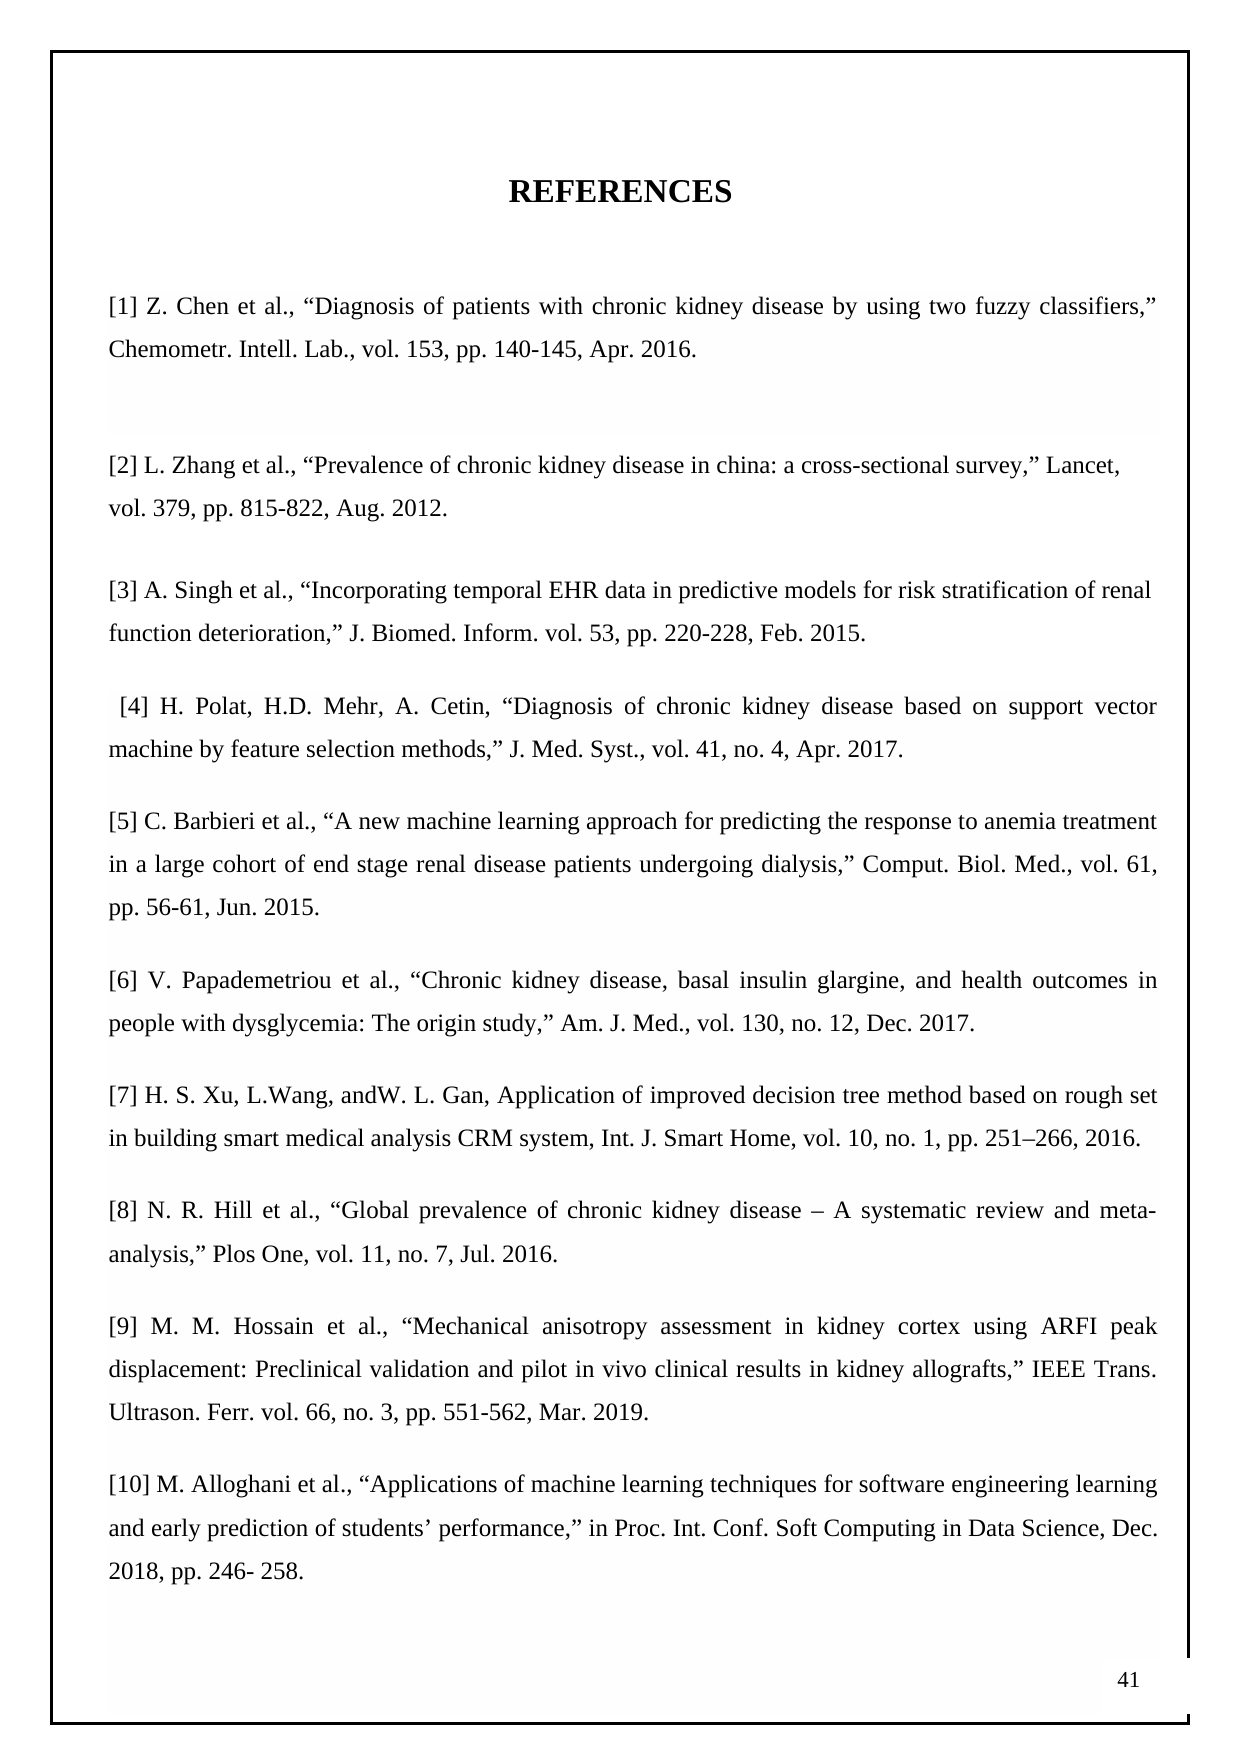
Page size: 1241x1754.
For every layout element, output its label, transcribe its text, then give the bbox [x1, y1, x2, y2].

text [10] M. Alloghani et al., “Applications of machine learning techniques for software engineering learning and early prediction of students’ performance,” in Proc. Int. Conf. Soft Computing in Data Science, Dec. 2018, pp. 246- 258. [108, 1469, 1159, 1584]
text [8] N. R. Hill et al., “Global prevalence of chronic kidney disease – A systematic review and meta-analysis,” Plos One, vol. 11, no. 7, Jul. 2016. [108, 1196, 1159, 1267]
text [7] H. S. Xu, L.Wang, andW. L. Gan, Application of improved decision tree method based on rough set in building smart medical analysis CRM system, Int. J. Smart Home, vol. 10, no. 1, pp. 251–266, 2016. [108, 1080, 1159, 1152]
text [4] H. Polat, H.D. Mehr, A. Cetin, “Diagnosis of chronic kidney disease based on support vector machine by feature selection methods,” J. Med. Syst., vol. 41, no. 4, Apr. 2017. [108, 691, 1159, 763]
text [6] V. Papademetriou et al., “Chronic kidney disease, basal insulin glargine, and health outcomes in people with dysglycemia: The origin study,” Am. J. Med., vol. 130, no. 12, Dec. 2017. [108, 965, 1159, 1037]
text [1] Z. Chen et al., “Diagnosis of patients with chronic kidney disease by using two fuzzy classifiers,” Chemometr. Intell. Lab., vol. 153, pp. 140-145, Apr. 2016. [108, 291, 1159, 363]
text [5] C. Barbieri et al., “A new machine learning approach for predicting the response to anemia treatment in a large cohort of end stage renal disease patients undergoing dialysis,” Comput. Biol. Med., vol. 61, pp. 56-61, Jun. 2015. [108, 806, 1159, 921]
subtitle REFERENCES [209, 171, 1032, 209]
text [9] M. M. Hossain et al., “Mechanical anisotropy assessment in kidney cortex using ARFI peak displacement: Preclinical validation and pilot in vivo clinical results in kidney allografts,” IEEE Trans. Ultrason. Ferr. vol. 66, no. 3, pp. 551-562, Mar. 2019. [108, 1311, 1159, 1426]
text [3] A. Singh et al., “Incorporating temporal EHR data in predictive models for risk stratification of renal function deterioration,” J. Biomed. Inform. vol. 53, pp. 220-228, Feb. 2015. [108, 575, 1159, 647]
text [2] L. Zhang et al., “Prevalence of chronic kidney disease in china: a cross-sectional survey,” Lancet, vol. 379, pp. 815-822, Aug. 2012. [108, 450, 1159, 522]
